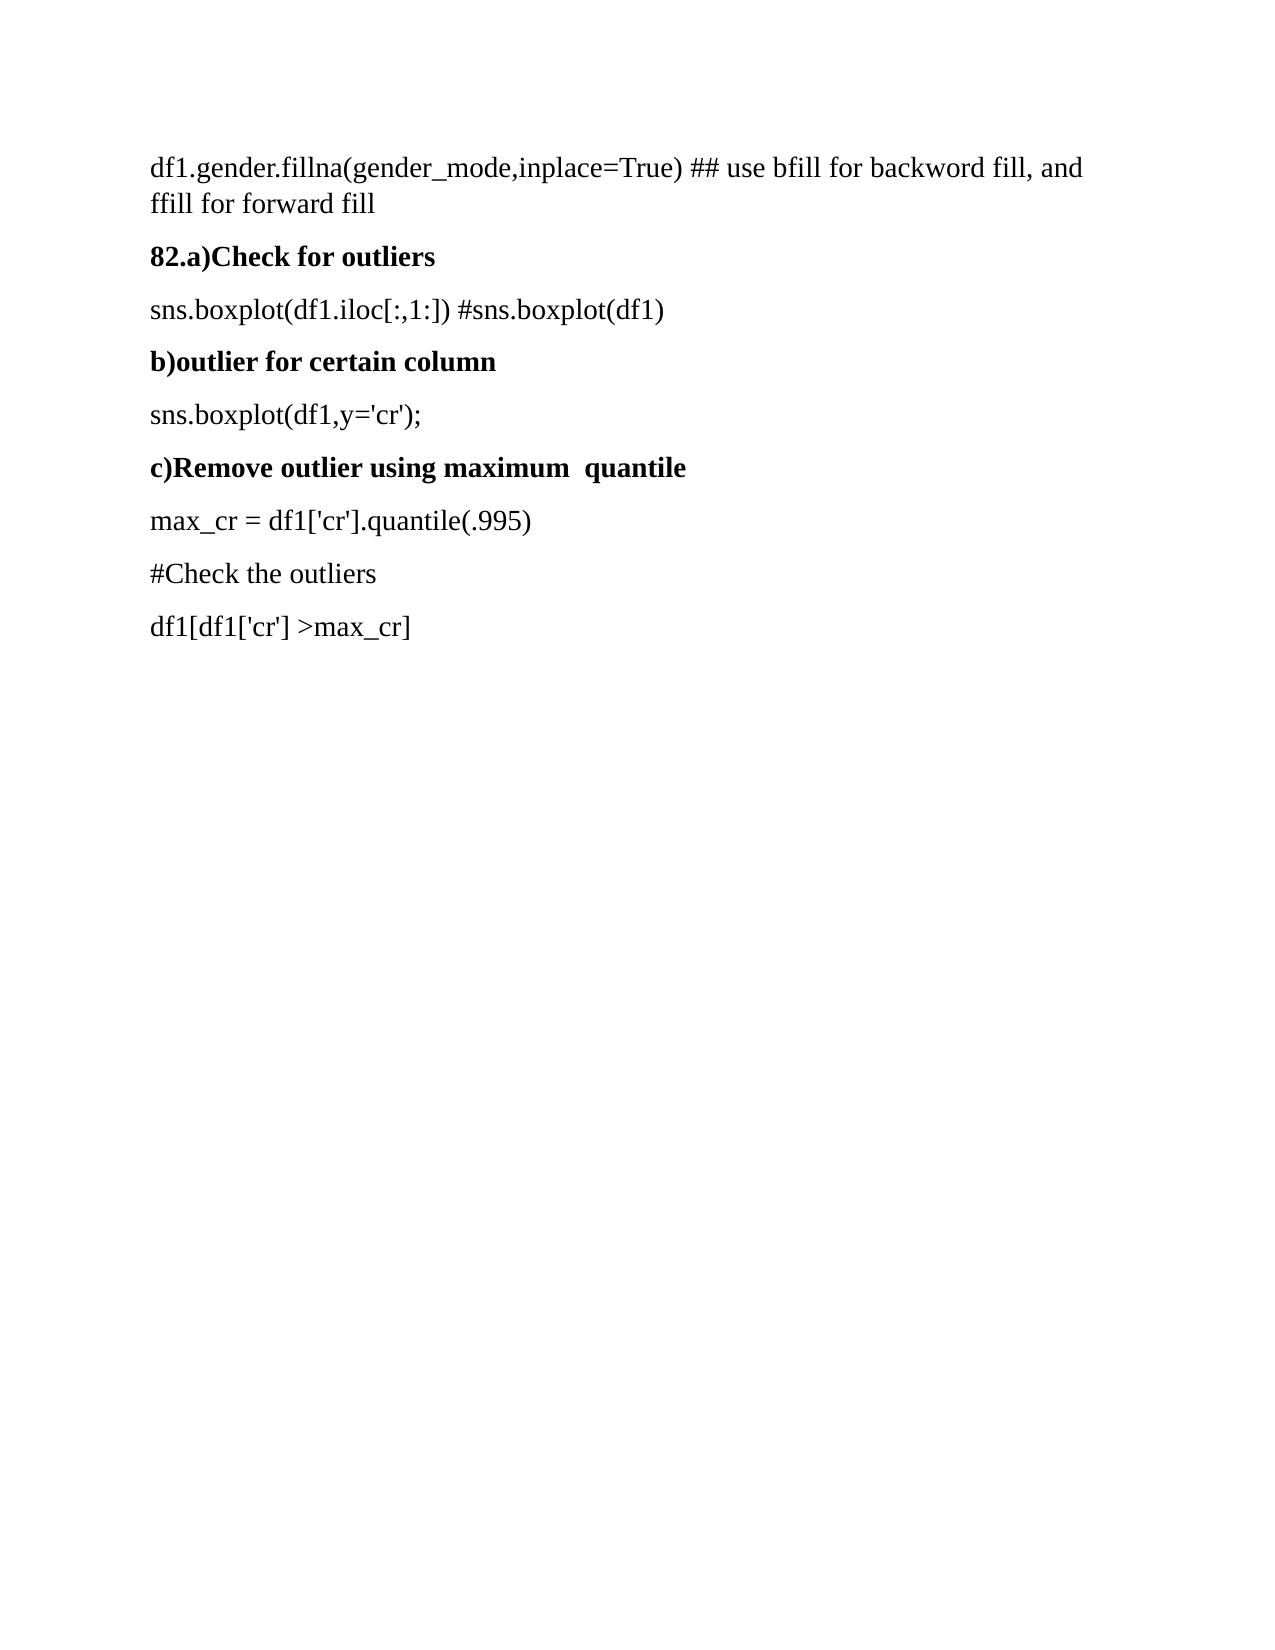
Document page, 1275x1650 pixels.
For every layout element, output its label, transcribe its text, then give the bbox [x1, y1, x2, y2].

text max_cr = df1['cr'].quantile(.995) [150, 503, 1125, 537]
text 82.a)Check for outliers [150, 239, 1125, 272]
text df1.gender.fillna(gender_mode,inplace=True) ## use bfill for backword fill, and ffill for forward fill [150, 150, 1125, 220]
text df1[df1['cr'] >max_cr] [150, 609, 1125, 642]
text #Check the outliers [150, 556, 1125, 589]
text sns.boxplot(df1.iloc[:,1:]) #sns.boxplot(df1) [150, 292, 1125, 325]
text sns.boxplot(df1,y='cr'); [150, 397, 1125, 431]
text b)outlier for certain column [150, 344, 1125, 378]
text c)Remove outlier using maximum quantile [150, 450, 1125, 484]
